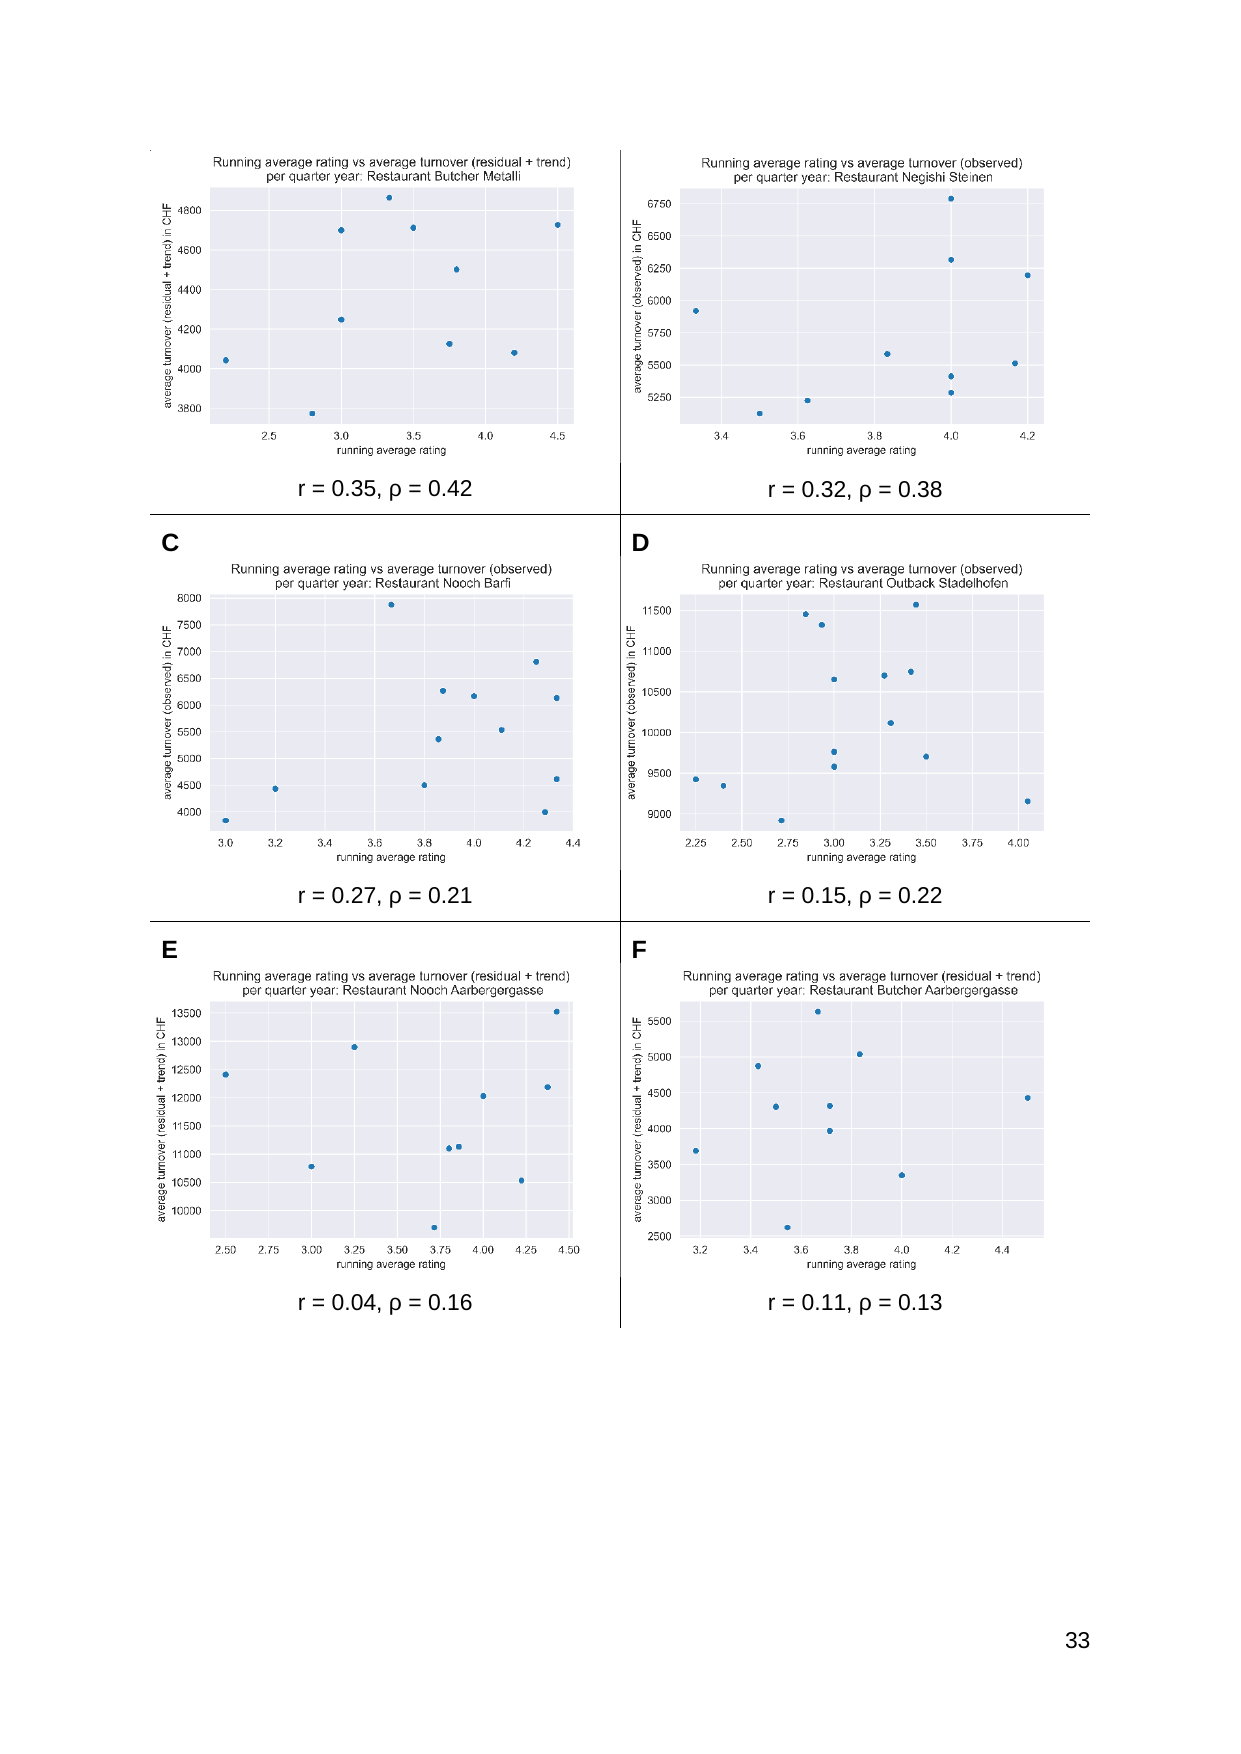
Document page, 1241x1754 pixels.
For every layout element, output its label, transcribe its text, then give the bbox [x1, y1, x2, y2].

table_cell r = 0.27, ρ = 0.21 [150, 870, 620, 921]
table_cell E [150, 922, 620, 963]
table_cell D [621, 515, 1090, 556]
table_cell F [621, 922, 1090, 963]
table_cell C [150, 515, 620, 556]
picture [150, 963, 1090, 1277]
table_cell r = 0.15, ρ = 0.22 [621, 870, 1090, 921]
picture [150, 556, 1090, 870]
table_cell r = 0.11, ρ = 0.13 [621, 1277, 1090, 1328]
table_cell r = 0.35, ρ = 0.42 [150, 463, 620, 514]
table_cell r = 0.32, ρ = 0.38 [621, 463, 1090, 514]
table_cell r = 0.04, ρ = 0.16 [150, 1277, 620, 1328]
picture [150, 150, 1090, 463]
